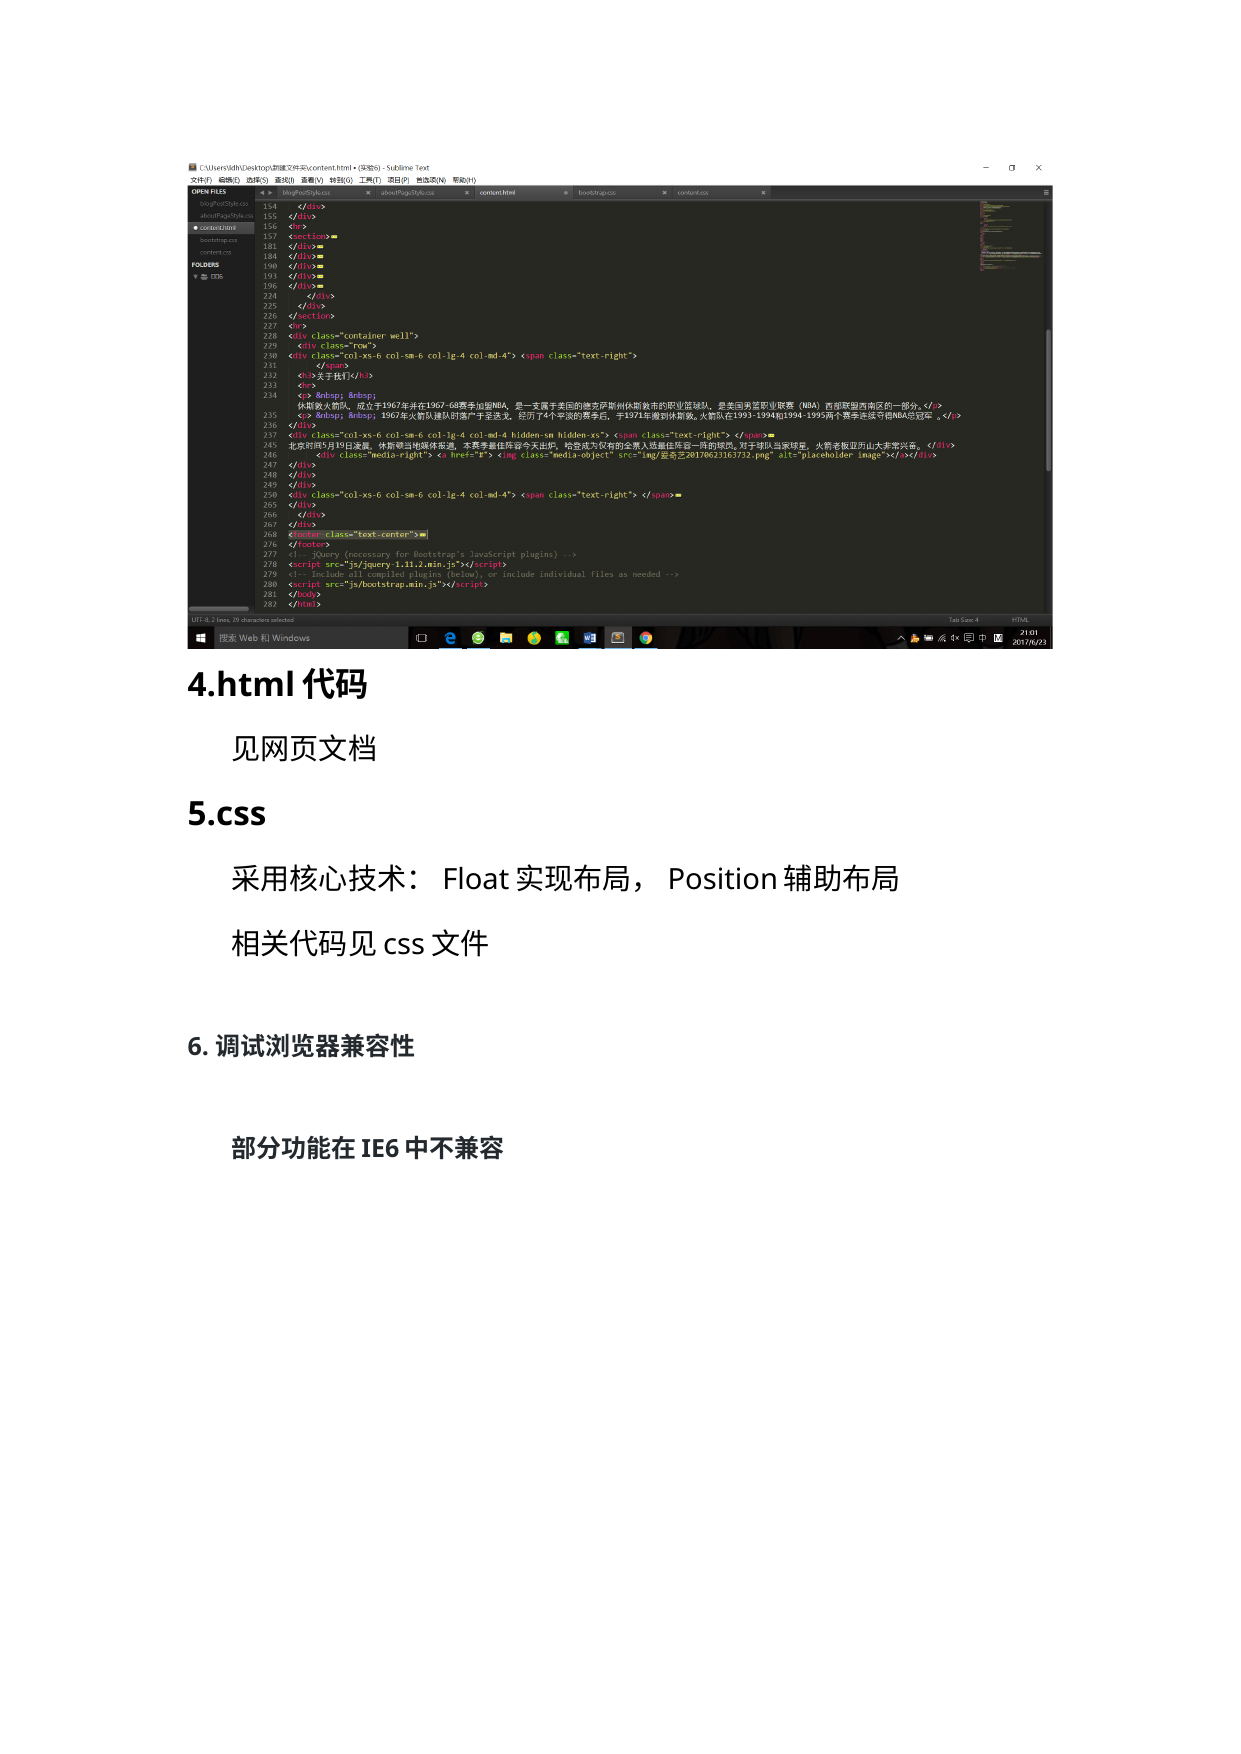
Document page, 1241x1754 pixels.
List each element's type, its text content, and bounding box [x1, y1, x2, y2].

text 5.css [187, 779, 1053, 844]
text 见网页文档 [187, 714, 1053, 779]
text 6. 调试浏览器兼容性 [187, 1012, 1053, 1077]
text 采用核心技术： Float实现布局， Position辅助布局 [187, 844, 1053, 909]
text 4.html代码 [187, 649, 1053, 714]
picture [187, 162, 1053, 649]
text 相关代码见css文件 [187, 909, 1053, 974]
text 部分功能在IE6中不兼容 [187, 1114, 1053, 1179]
